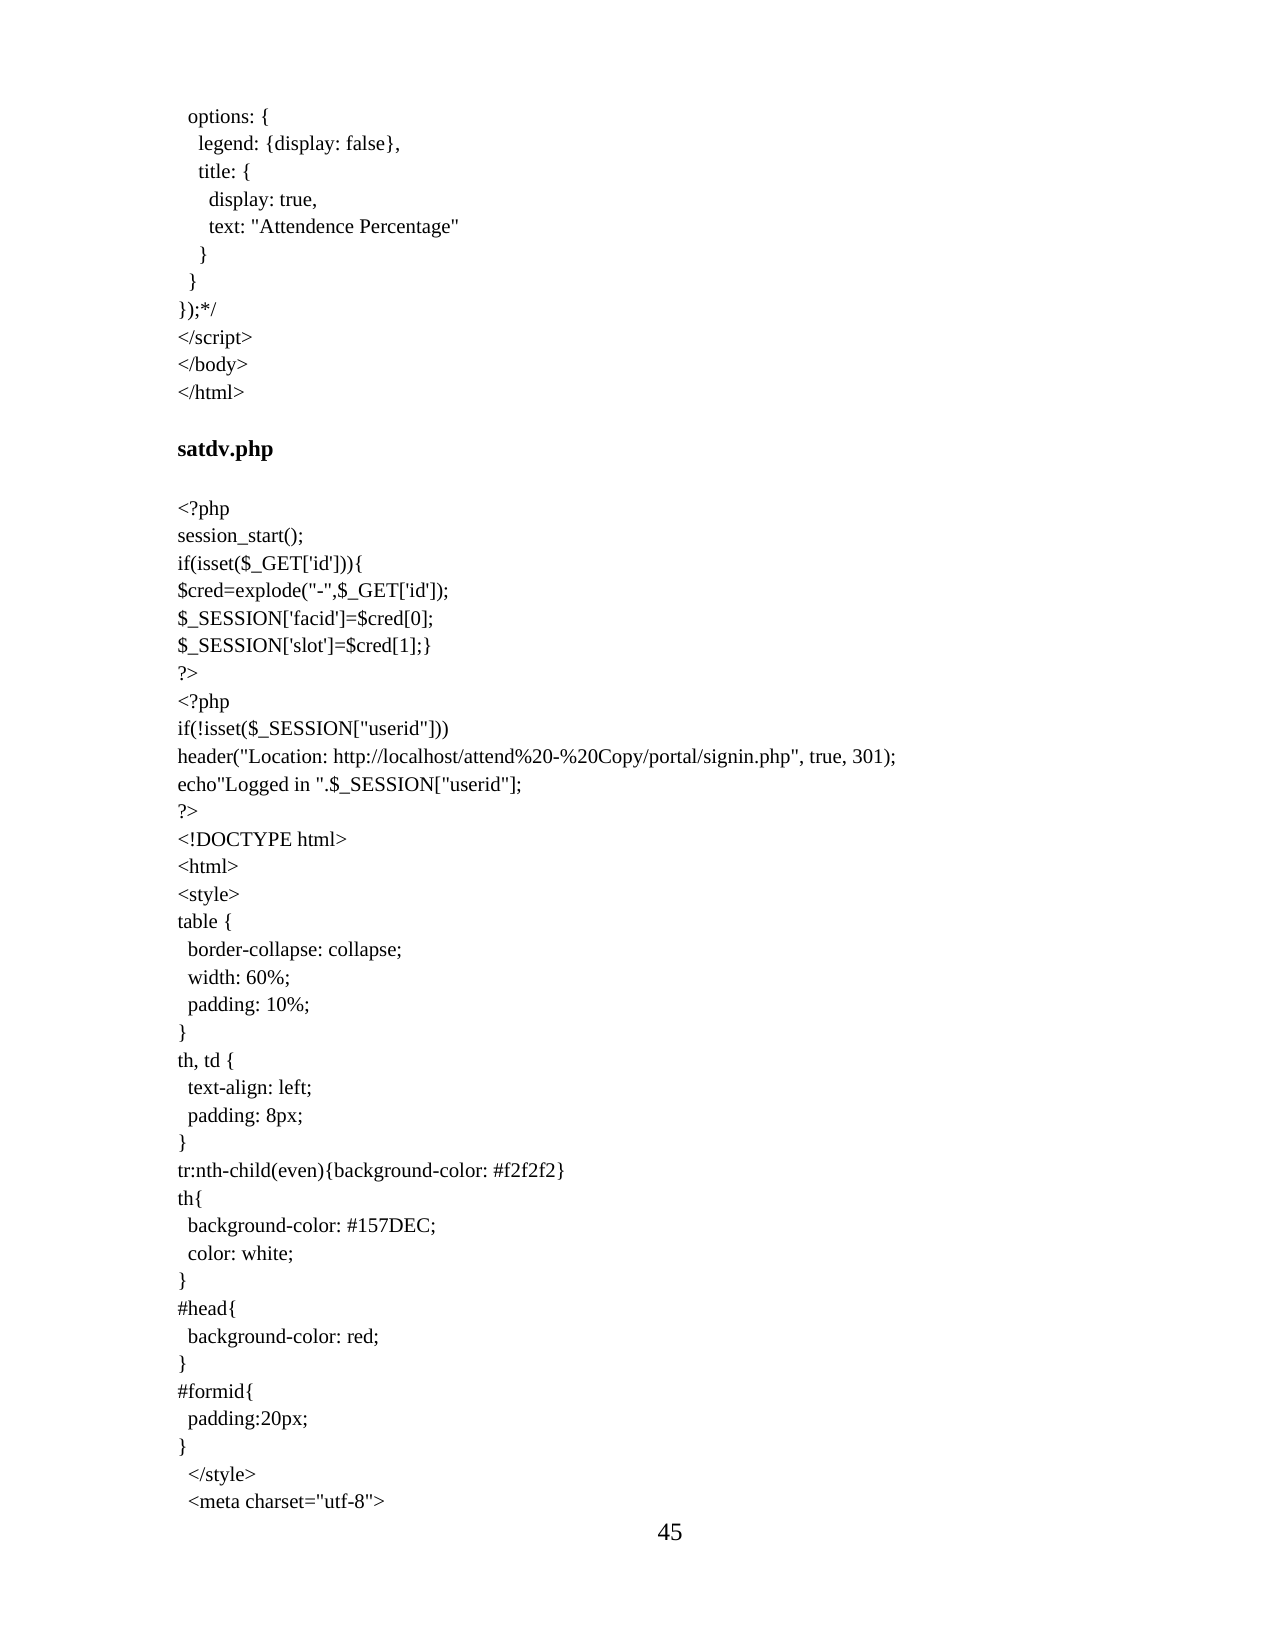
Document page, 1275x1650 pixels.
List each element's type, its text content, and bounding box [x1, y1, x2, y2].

text <!DOCTYPE html> [177, 827, 1162, 851]
text } [177, 1268, 1162, 1292]
text } [177, 1130, 1162, 1154]
text text-align: left; [177, 1075, 1162, 1099]
text satdv.php [177, 435, 1162, 461]
text header("Location: http://localhost/attend%20-%20Copy/portal/signin.php", true, 301); [177, 744, 1162, 768]
text if(isset($_GET['id'])){ [177, 551, 1162, 575]
text $_SESSION['slot']=$cred[1];} [177, 633, 1162, 657]
text th, td { [177, 1047, 1162, 1072]
text echo"Logged in ".$_SESSION["userid"]; [177, 771, 1162, 796]
text <meta charset="utf-8"> [177, 1489, 1162, 1513]
text session_start(); [177, 523, 1162, 547]
text th{ [177, 1186, 1162, 1209]
text #head{ [177, 1296, 1162, 1320]
text ?> [177, 799, 1162, 823]
text table { [177, 909, 1162, 933]
text width: 60%; [177, 965, 1162, 989]
text </script> [177, 324, 1162, 349]
text ?> [177, 661, 1162, 685]
text if(!isset($_SESSION["userid"])) [177, 716, 1162, 740]
text </html> [177, 380, 1162, 404]
text color: white; [177, 1241, 1162, 1265]
text <?php [177, 495, 1162, 519]
text title: { [177, 159, 1162, 183]
text $cred=explode("-",$_GET['id']); [177, 578, 1162, 602]
text padding: 10%; [177, 992, 1162, 1016]
text background-color: #157DEC; [177, 1213, 1162, 1237]
text display: true, [177, 187, 1162, 211]
text <html> [177, 854, 1162, 878]
text } [177, 269, 1162, 293]
text tr:nth-child(even){background-color: #f2f2f2} [177, 1158, 1162, 1182]
text } [177, 1434, 1162, 1458]
text padding:20px; [177, 1406, 1162, 1430]
text } [177, 242, 1162, 266]
text options: { [177, 104, 1162, 128]
text } [177, 1351, 1162, 1375]
text <style> [177, 882, 1162, 906]
text </style> [177, 1462, 1162, 1486]
text background-color: red; [177, 1323, 1162, 1348]
text padding: 8px; [177, 1103, 1162, 1127]
text </body> [177, 352, 1162, 376]
text } [177, 1020, 1162, 1044]
text #formid{ [177, 1379, 1162, 1403]
text border-collapse: collapse; [177, 937, 1162, 961]
text text: "Attendence Percentage" [177, 214, 1162, 238]
text <?php [177, 689, 1162, 713]
text $_SESSION['facid']=$cred[0]; [177, 606, 1162, 630]
text });*/ [177, 297, 1162, 321]
text legend: {display: false}, [177, 131, 1162, 155]
